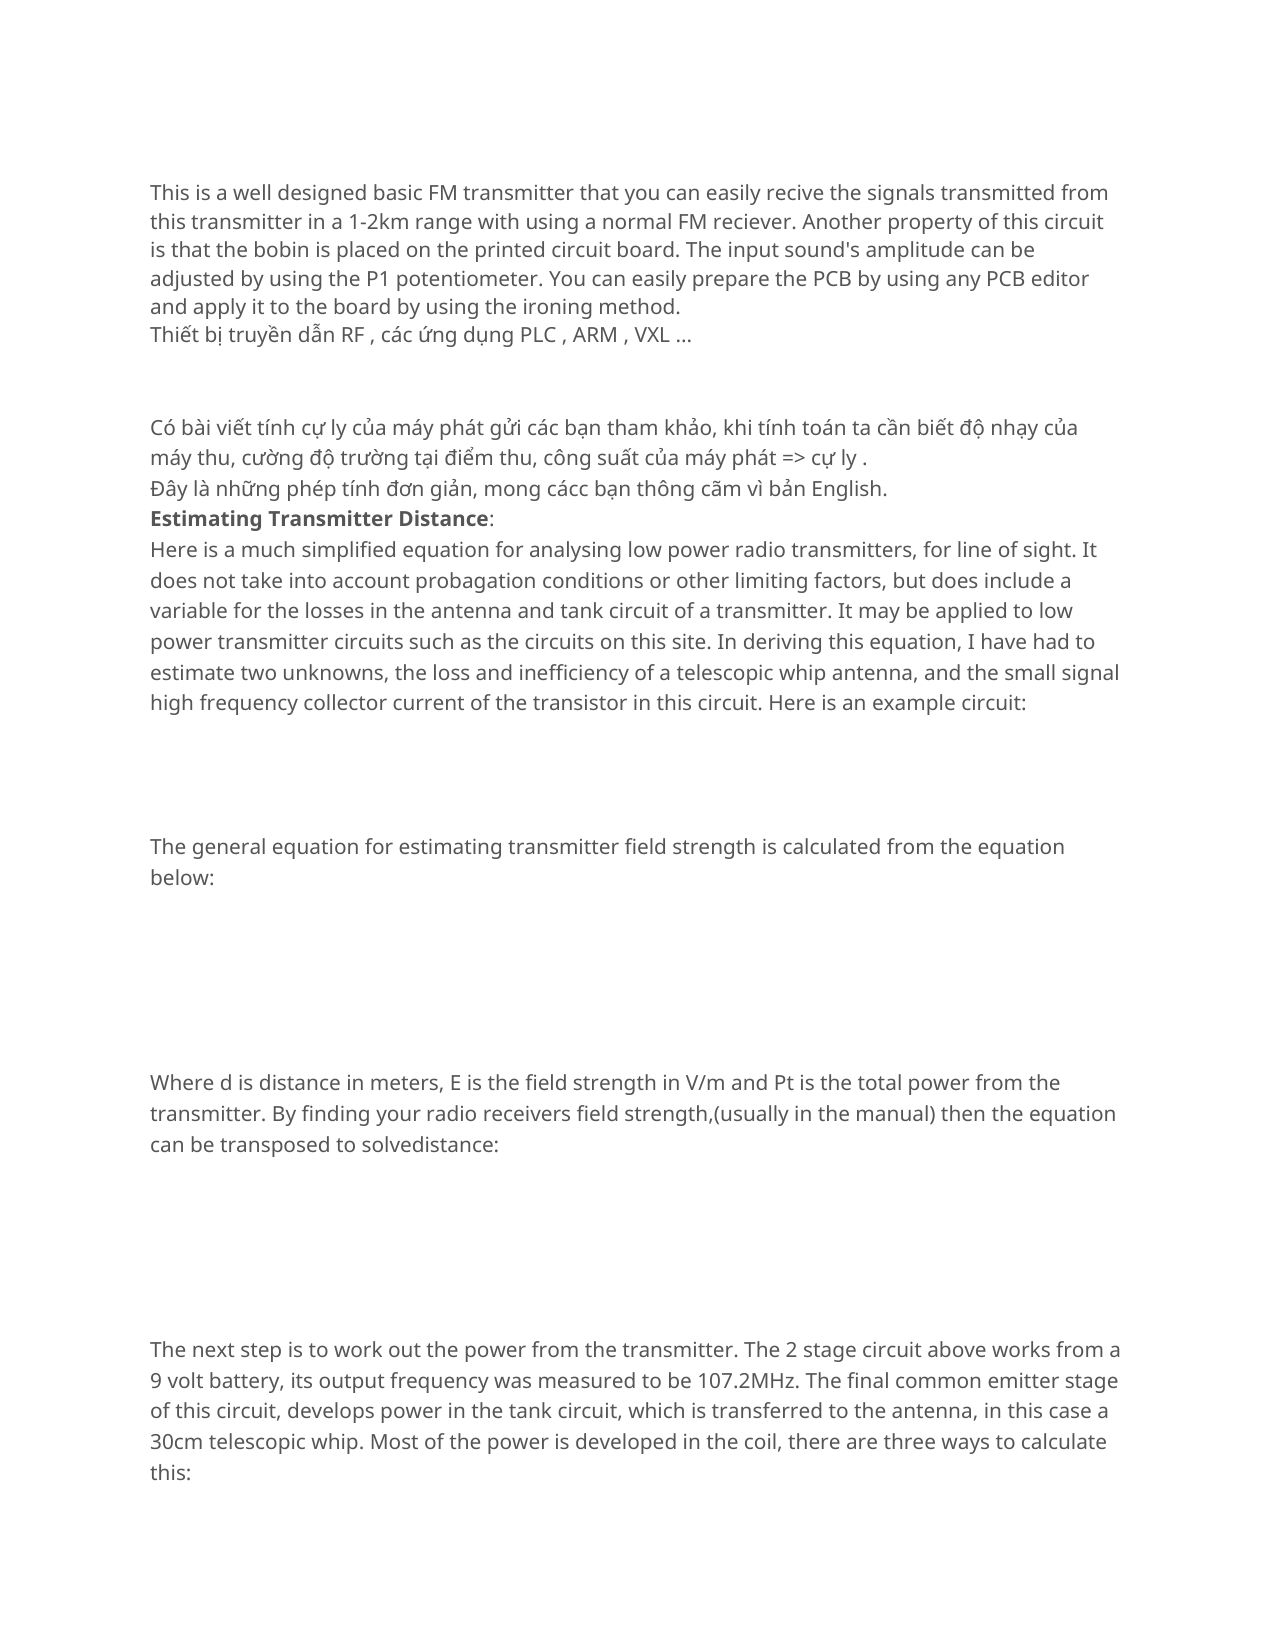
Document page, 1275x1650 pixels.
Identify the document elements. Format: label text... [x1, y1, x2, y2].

text Thiết bị truyền dẫn RF , các ứng dụng PLC , ARM , VXL ... [150, 321, 1125, 349]
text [150, 413, 1125, 1486]
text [150, 150, 1125, 321]
